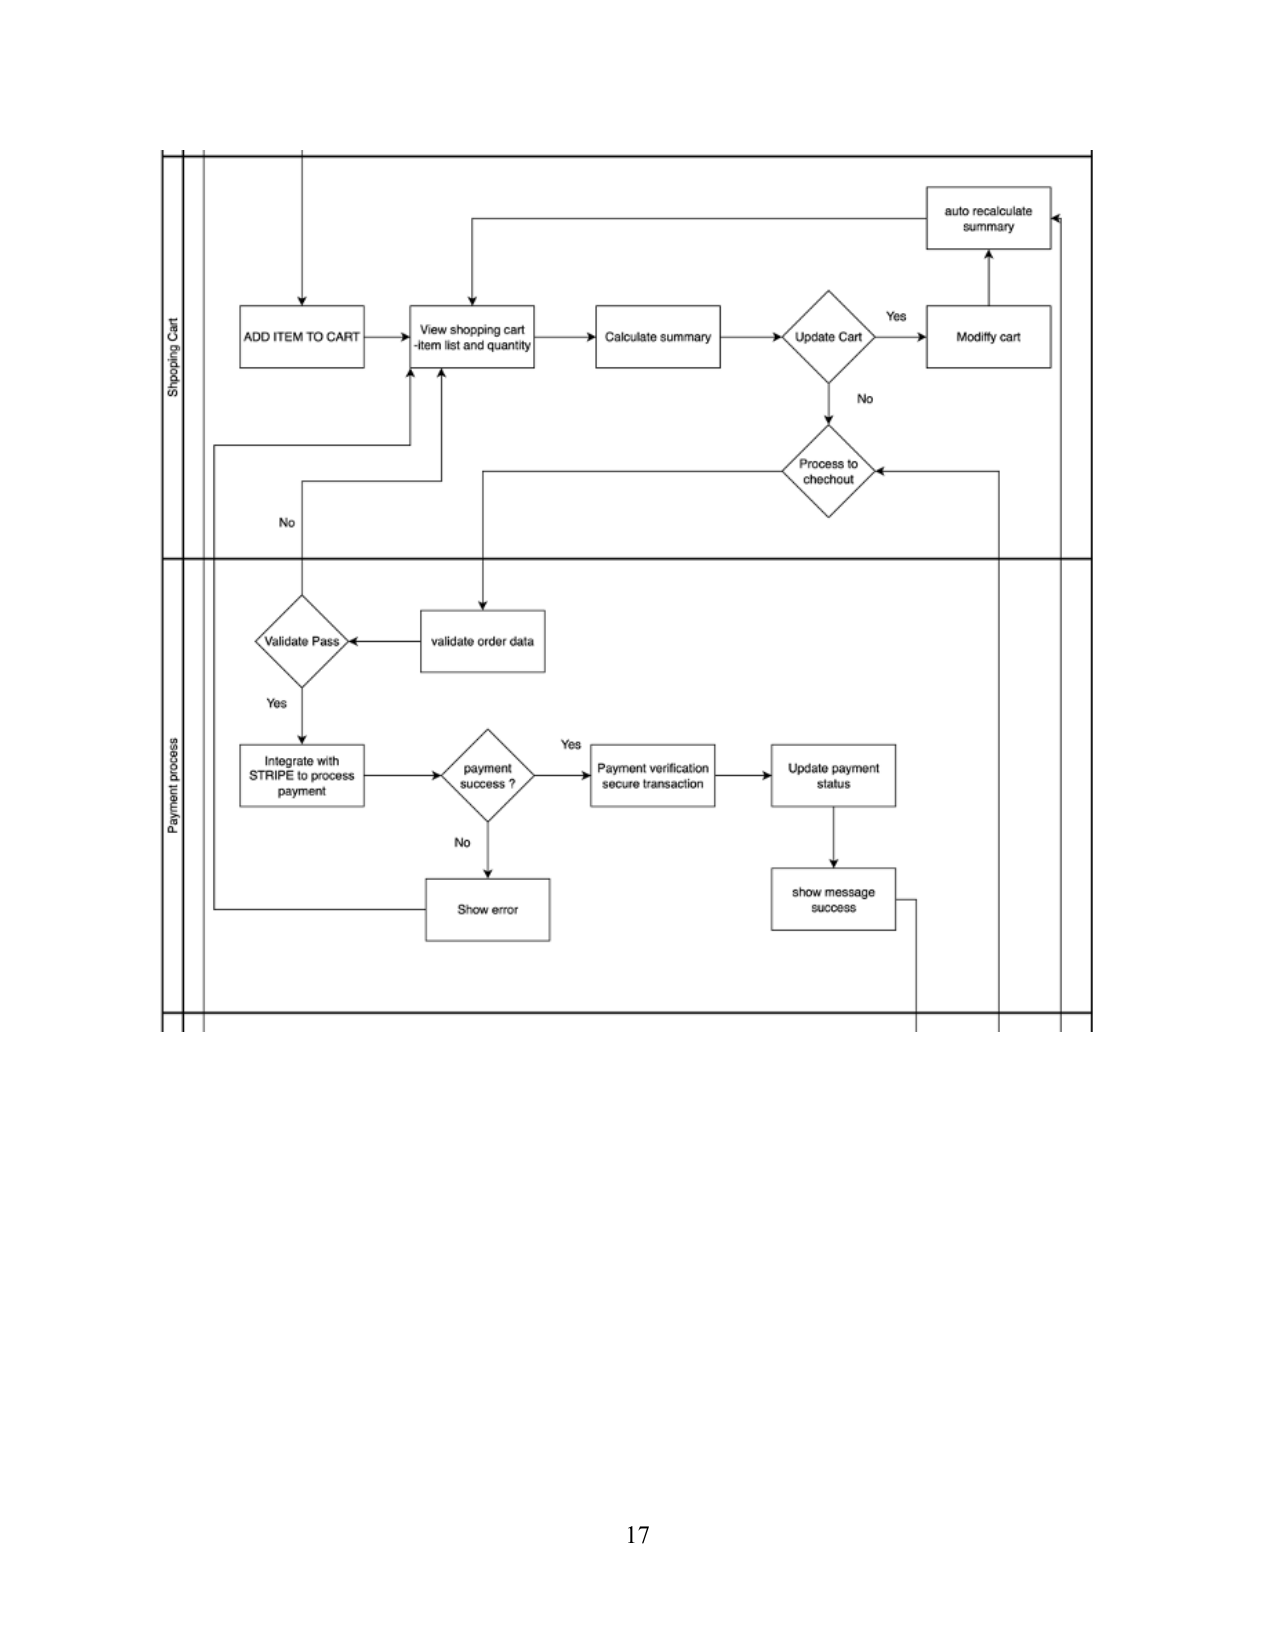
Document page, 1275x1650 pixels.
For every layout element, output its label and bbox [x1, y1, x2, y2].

picture [150, 150, 1093, 1032]
